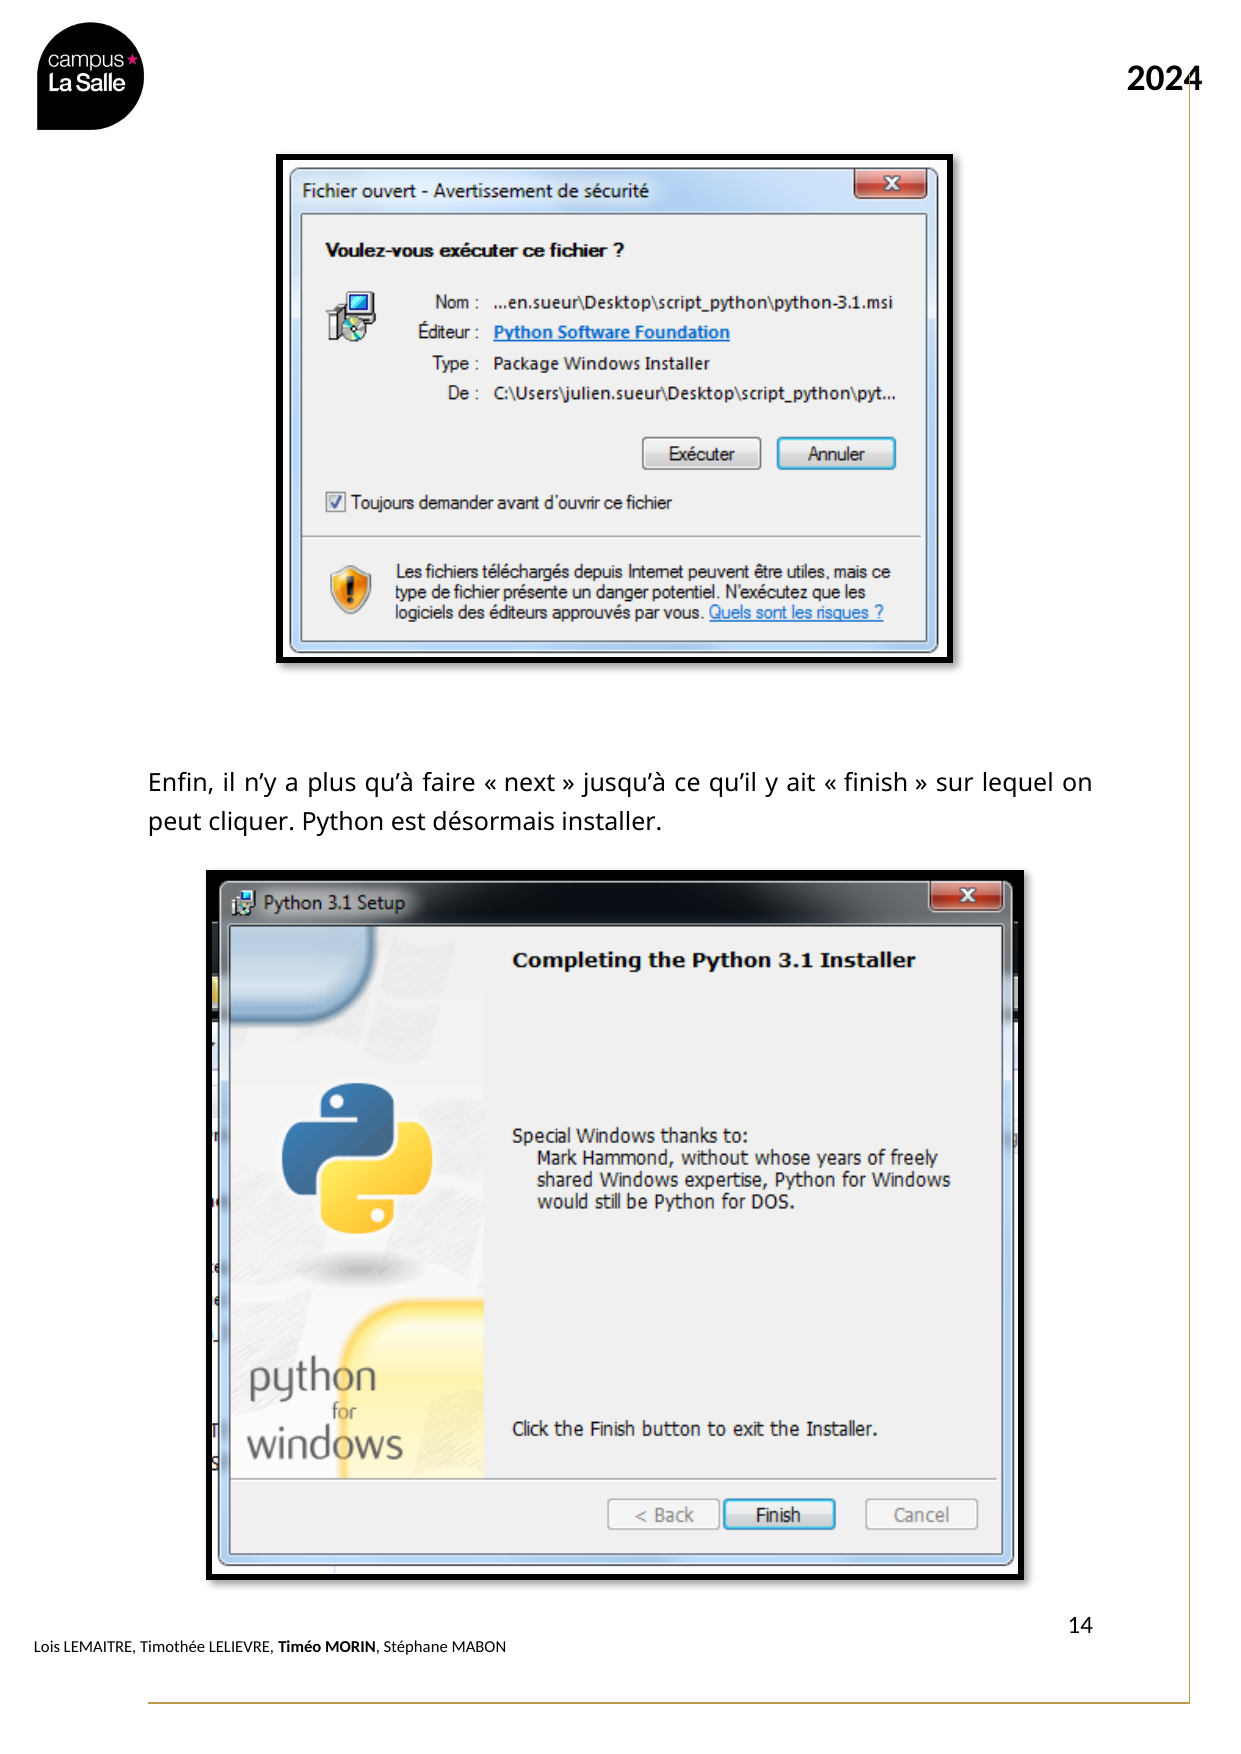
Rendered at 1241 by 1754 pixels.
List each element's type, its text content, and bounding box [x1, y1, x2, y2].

text Enfin, il n’y a plus qu’à faire « next » jusqu’à ce qu’il y ait « finish » sur lequel on peut cliquer. Python est désormais installer. [148, 764, 1093, 837]
picture [31, 18, 149, 135]
picture [212, 876, 1018, 1574]
picture [283, 160, 947, 657]
